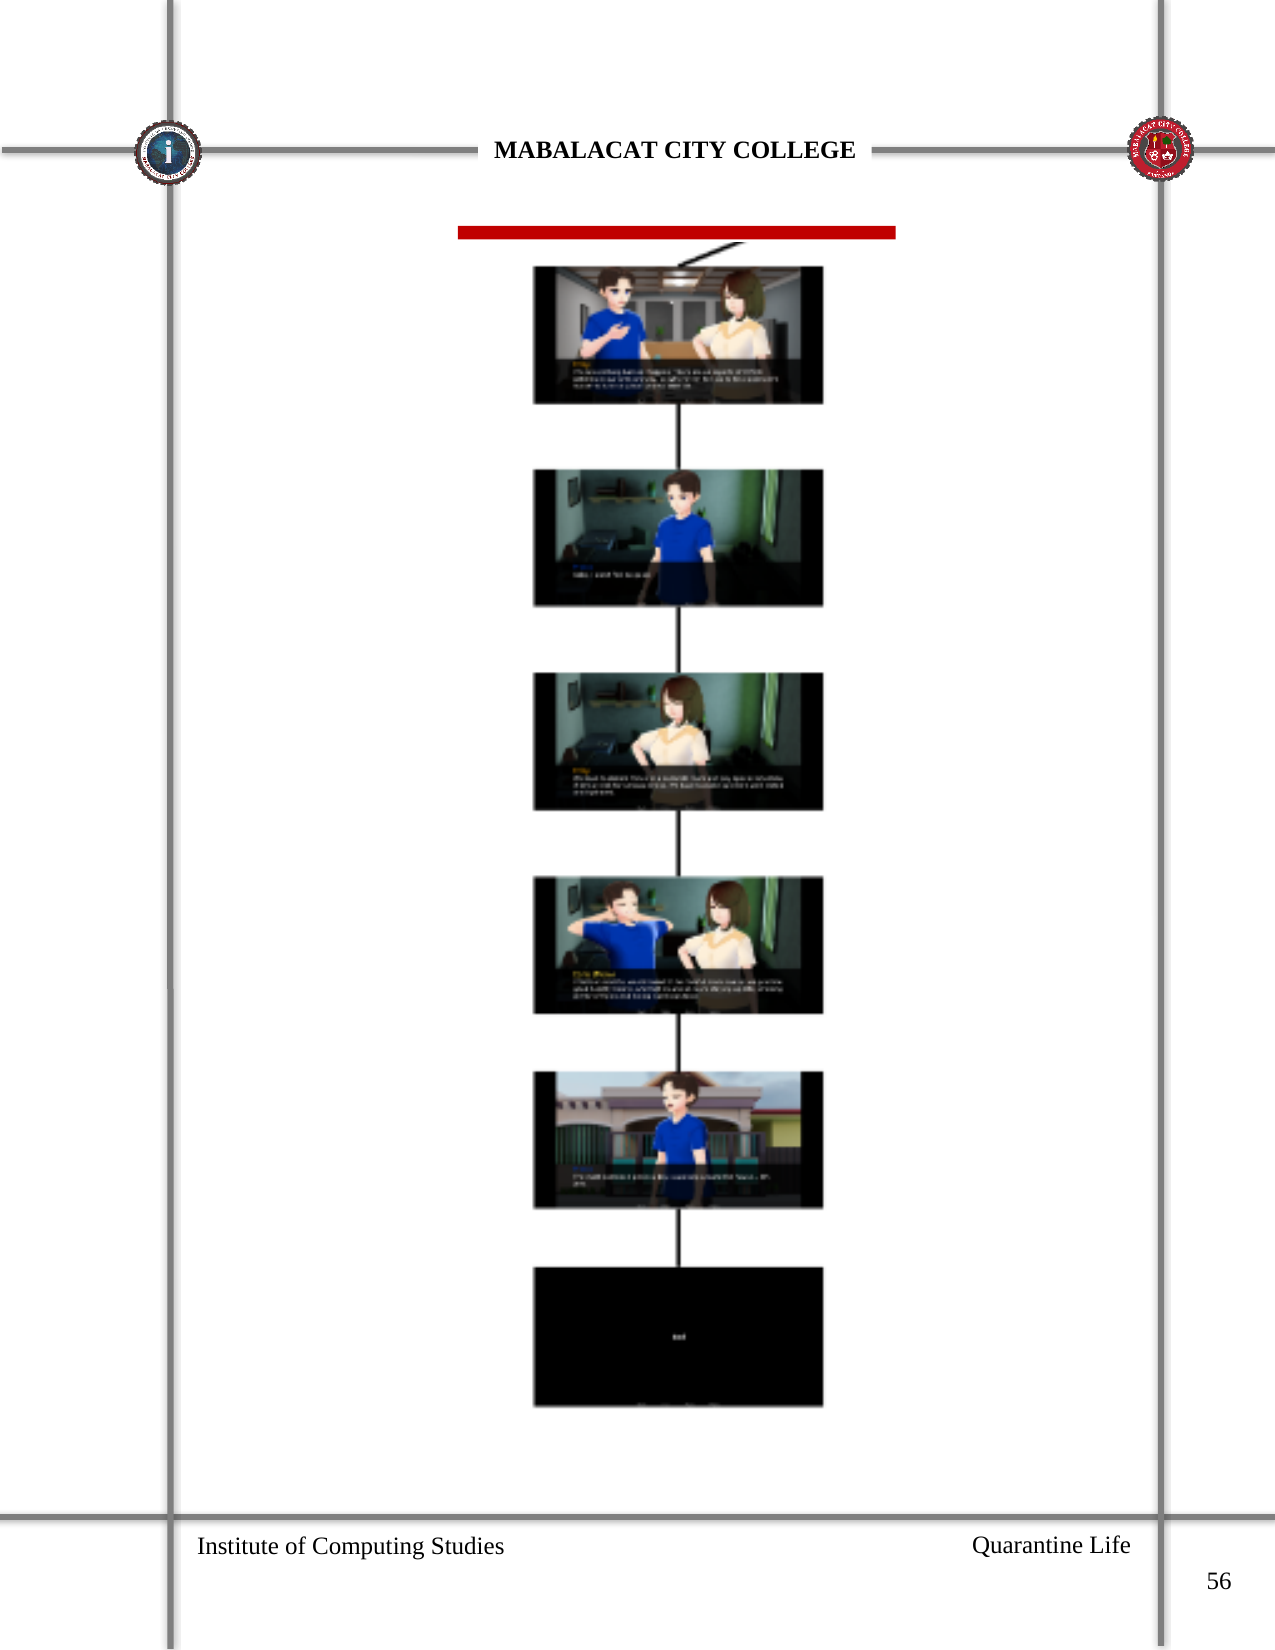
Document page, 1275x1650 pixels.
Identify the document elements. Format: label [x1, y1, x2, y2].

picture [1125, 113, 1196, 184]
picture [456, 242, 894, 1426]
picture [132, 117, 203, 188]
